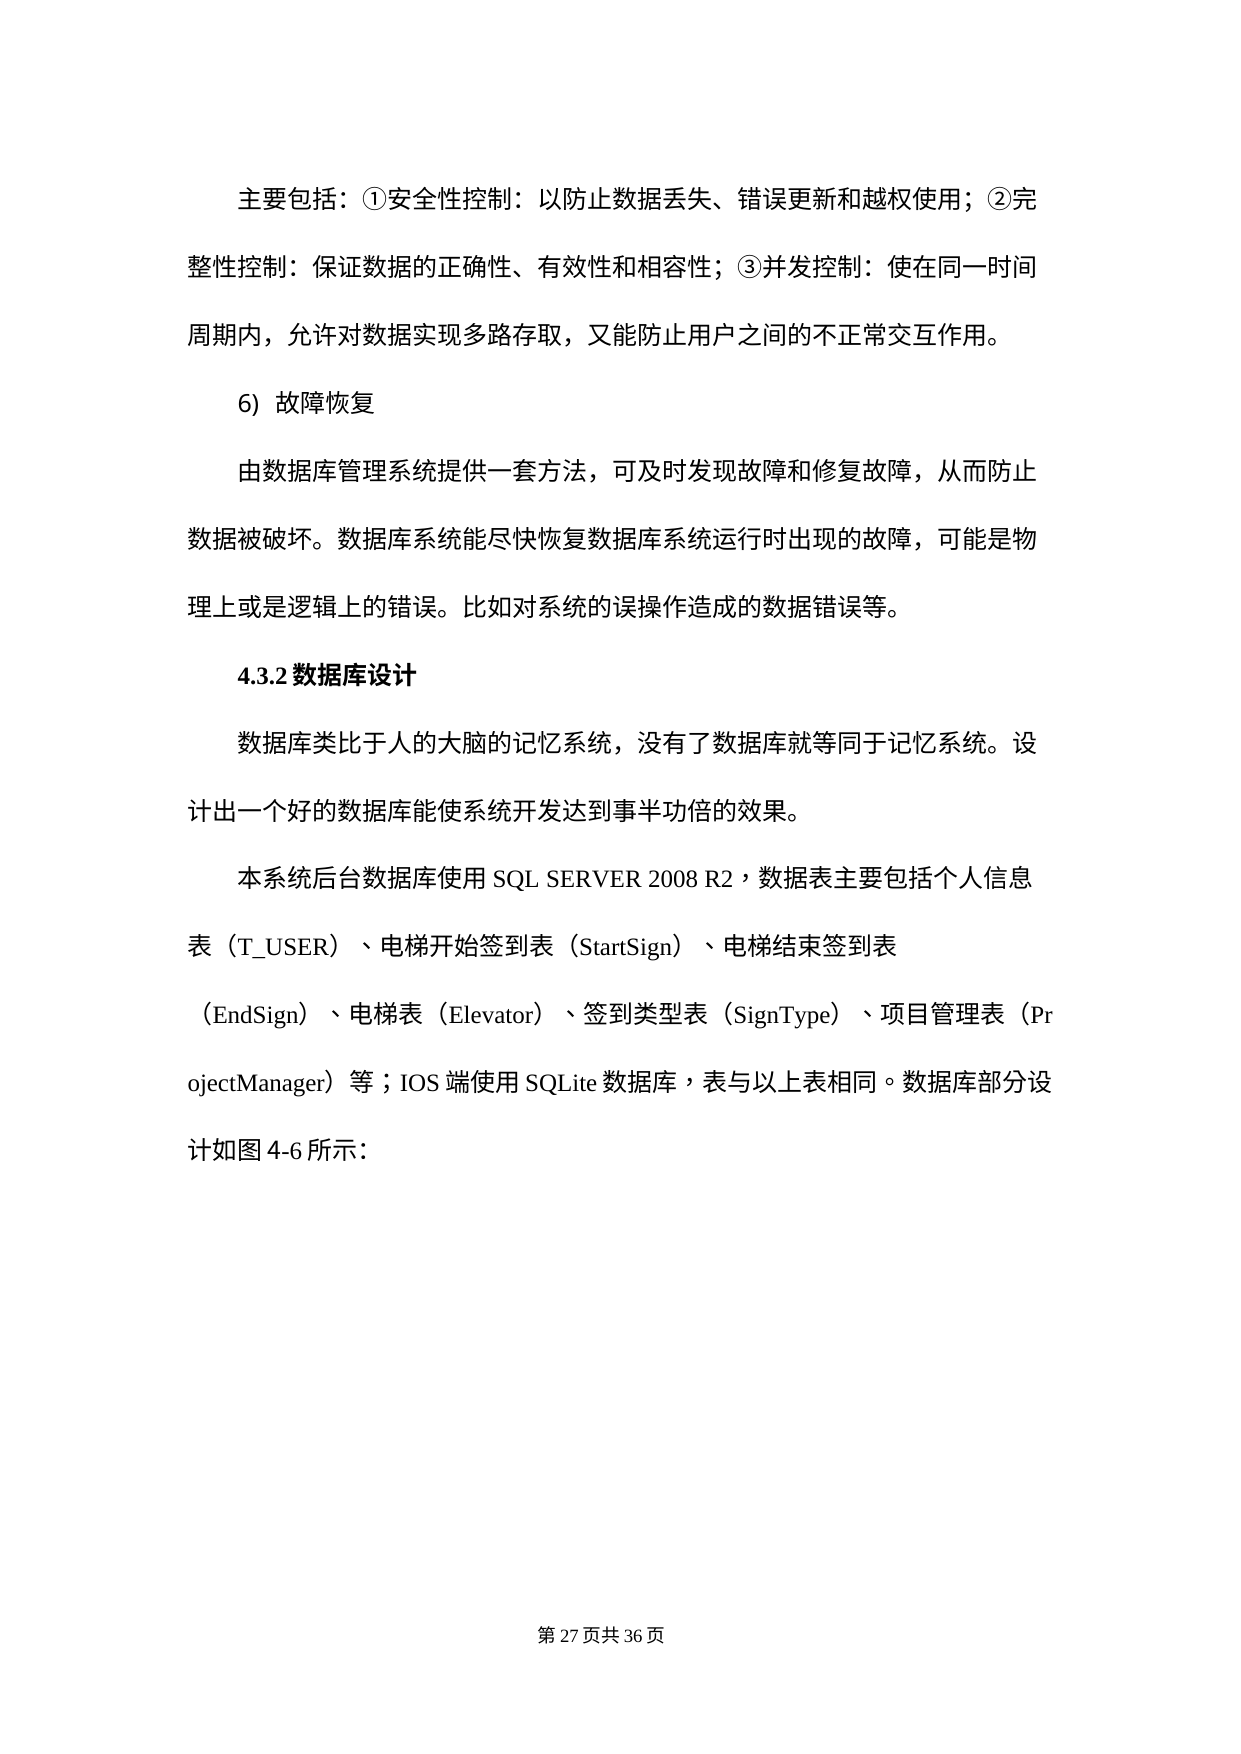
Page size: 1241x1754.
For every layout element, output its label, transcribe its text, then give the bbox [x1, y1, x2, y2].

text 4.3.2数据库设计 [237, 639, 1053, 707]
text 本系统后台数据库使用SQL SERVER 2008 R2，数据表主要包括个人信息表（T_USER）、电梯开始签到表（StartSign）、电梯结束签到表（EndSign）、电梯表（Elevator）、签到类型表（SignType）、项目管理表（ProjectManager）等；IOS端使用SQLite数据库，表与以上表相同。数据库部分设计如图4-6所示： [187, 843, 1053, 1183]
text 主要包括：①安全性控制：以防止数据丢失、错误更新和越权使用；②完整性控制：保证数据的正确性、有效性和相容性；③并发控制：使在同一时间周期内，允许对数据实现多路存取，又能防止用户之间的不正常交互作用。 [187, 164, 1053, 368]
list 故障恢复 [187, 368, 1053, 436]
text 数据库类比于人的大脑的记忆系统，没有了数据库就等同于记忆系统。设计出一个好的数据库能使系统开发达到事半功倍的效果。 [187, 707, 1053, 843]
text 由数据库管理系统提供一套方法，可及时发现故障和修复故障，从而防止数据被破坏。数据库系统能尽快恢复数据库系统运行时出现的故障，可能是物理上或是逻辑上的错误。比如对系统的误操作造成的数据错误等。 [187, 436, 1053, 639]
